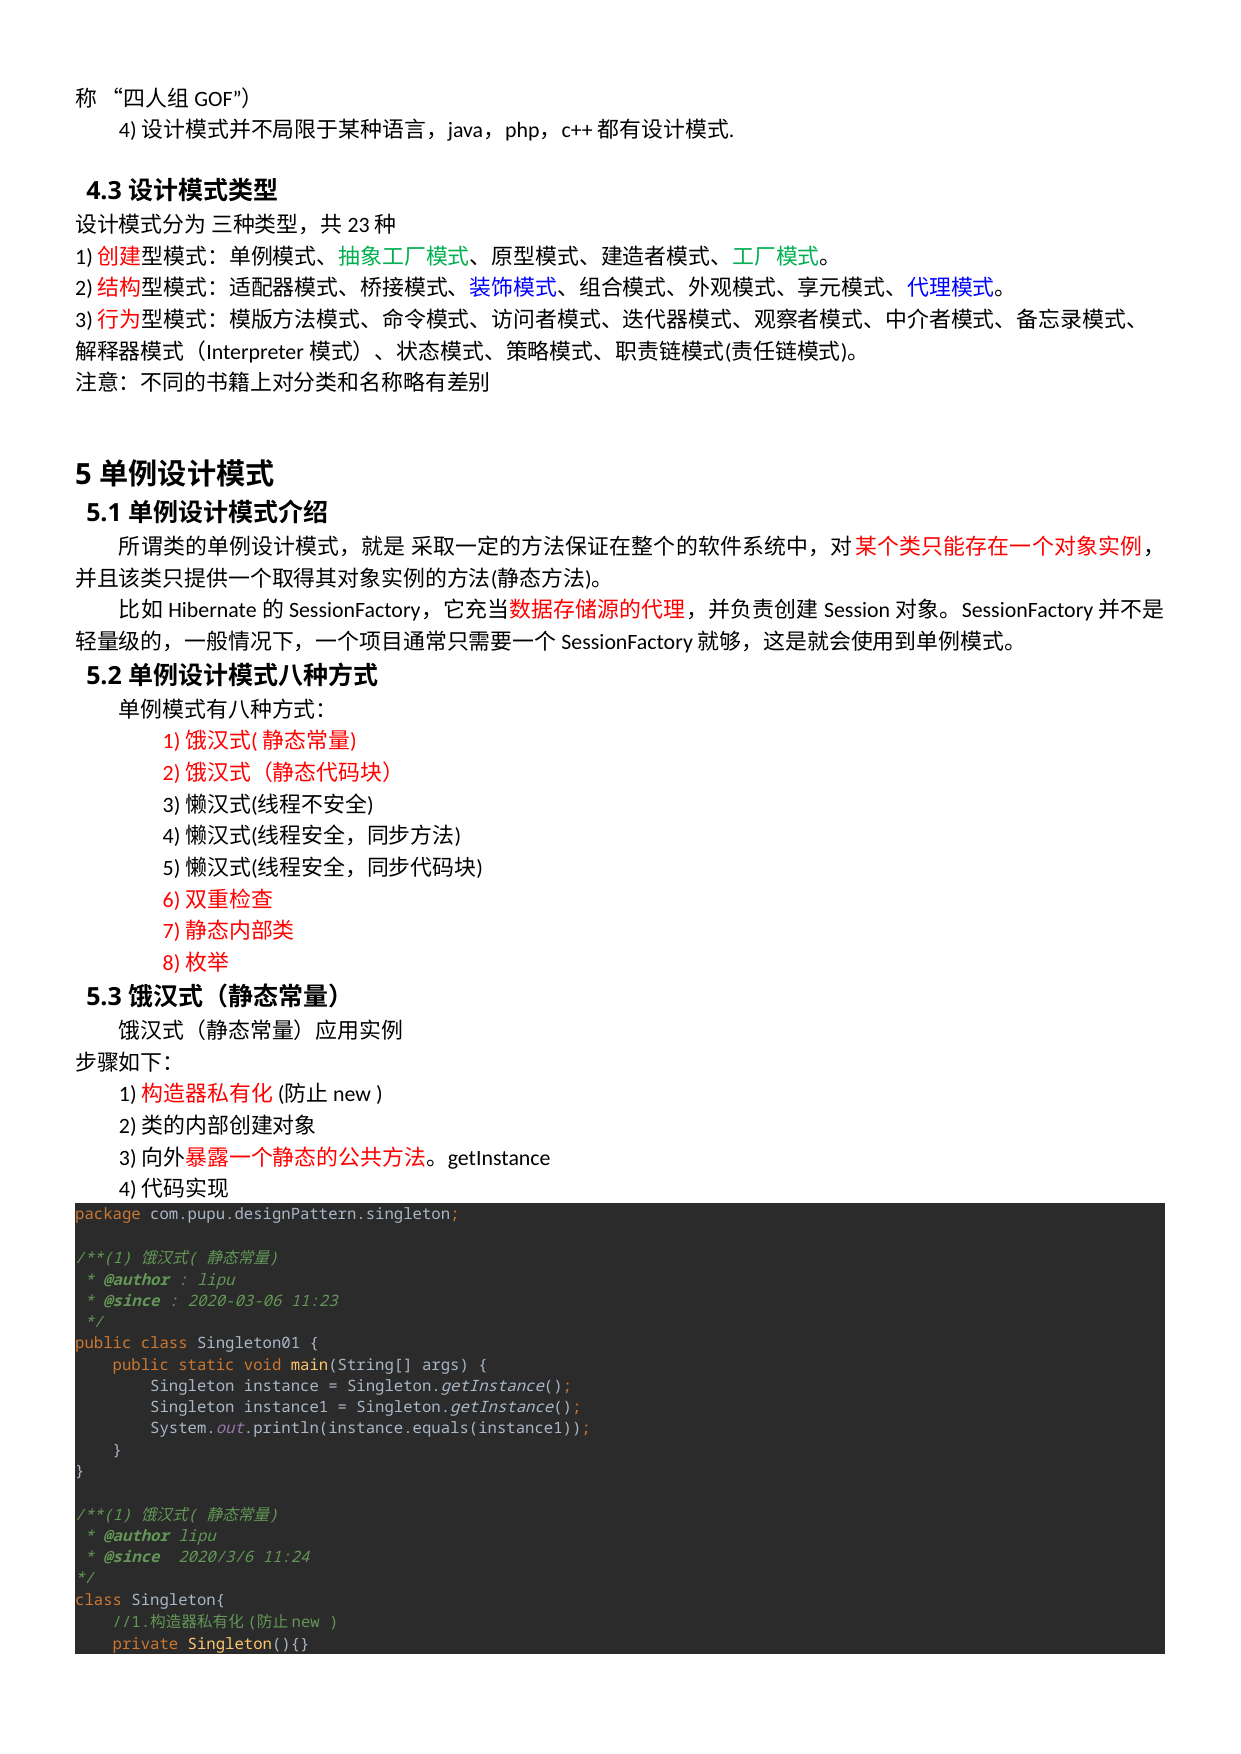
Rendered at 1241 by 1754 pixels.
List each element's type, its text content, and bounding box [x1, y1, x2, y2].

text 注意：不同的书籍上对分类和名称略有差别 [75, 365, 1165, 397]
text 1) 饿汉式( 静态常量) [75, 723, 1165, 755]
text 2) 结构型模式：适配器模式、桥接模式、装饰模式、组合模式、外观模式、享元模式、代理模式。 [75, 270, 1165, 302]
text 4) 懒汉式(线程安全，同步方法) [75, 818, 1165, 850]
text 1) 创建型模式：单例模式、抽象工厂模式、原型模式、建造者模式、工厂模式。 [75, 239, 1165, 270]
text 单例模式有八种方式： [75, 692, 1165, 723]
text 比如 Hibernate 的 SessionFactory，它充当数据存储源的代理，并负责创建 Session 对象。SessionFactory 并不是轻量级的，一般情况下，一个项目通常只需要一个 SessionFactory 就够，这是就会使用到单例模式。 [75, 592, 1165, 656]
text 称 “四人组 GOF”） [75, 81, 1165, 112]
text 6) 双重检查 [75, 882, 1165, 913]
text 1) 构造器私有化 (防止 new ) [75, 1076, 1165, 1108]
text 5) 懒汉式(线程安全，同步代码块) [75, 850, 1165, 882]
subtitle 5.3 饿汉式（静态常量） [86, 977, 1165, 1013]
subtitle 5.1 单例设计模式介绍 [86, 493, 1165, 529]
text 2) 饿汉式（静态代码块） [75, 755, 1165, 787]
text 3) 行为型模式：模版方法模式、命令模式、访问者模式、迭代器模式、观察者模式、中介者模式、备忘录模式、 [75, 302, 1165, 334]
text 8) 枚举 [75, 945, 1165, 977]
text 设计模式分为 三种类型，共 23 种 [75, 207, 1165, 239]
text 2) 类的内部创建对象 [75, 1108, 1165, 1140]
subtitle 5 单例设计模式 [75, 450, 1165, 493]
text 所谓类的单例设计模式，就是 采取一定的方法保证在整个的软件系统中，对某个类只能存在一个对象实例，并且该类只提供一个取得其对象实例的方法(静态方法)。 [75, 529, 1165, 592]
text 饿汉式（静态常量）应用实例 [75, 1013, 1165, 1045]
text 步骤如下： [75, 1045, 1165, 1076]
text 7) 静态内部类 [75, 913, 1165, 945]
text 4) 代码实现 [75, 1171, 1165, 1203]
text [75, 1203, 1165, 1654]
text 解释器模式（Interpreter 模式）、状态模式、策略模式、职责链模式(责任链模式)。 [75, 334, 1165, 365]
subtitle 4.3 设计模式类型 [86, 171, 1165, 207]
text 3) 懒汉式(线程不安全) [75, 787, 1165, 818]
subtitle 5.2 单例设计模式八种方式 [86, 656, 1165, 692]
text 3) 向外暴露一个静态的公共方法。getInstance [75, 1140, 1165, 1171]
text 4) 设计模式并不局限于某种语言，java，php，c++ 都有设计模式. [75, 112, 1165, 144]
